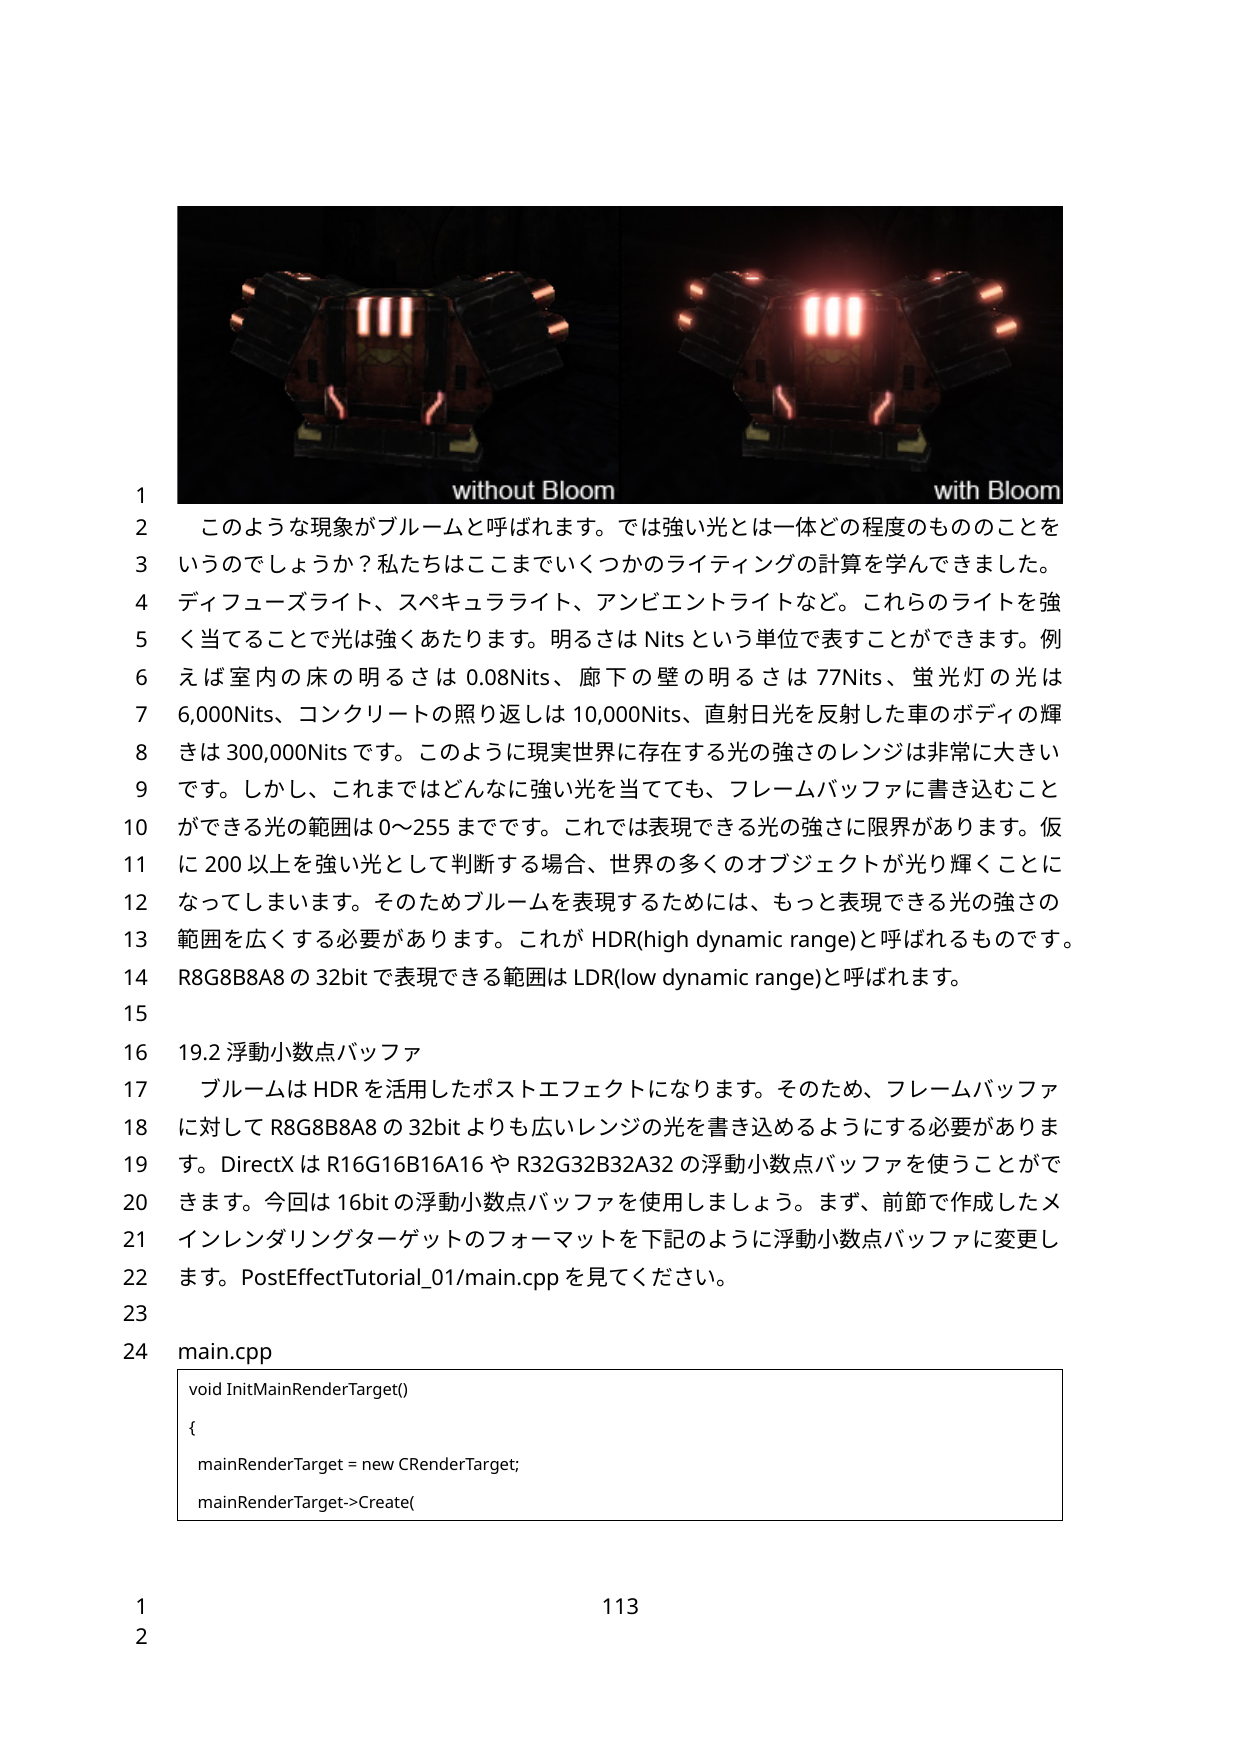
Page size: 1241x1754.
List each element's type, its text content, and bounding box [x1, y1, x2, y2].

text このような現象がブルームと呼ばれます。では強い光とは一体どの程度のもののことをいうのでしょうか？私たちはここまでいくつかのライティングの計算を学んできました。ディフューズライト、スペキュラライト、アンビエントライトなど。これらのライトを強く当てることで光は強くあたります。明るさはNitsという単位で表すことができます。例えば室内の床の明るさは0.08Nits、廊下の壁の明るさは77Nits、蛍光灯の光は6,000Nits、コンクリートの照り返しは10,000Nits、直射日光を反射した車のボディの輝きは300,000Nitsです。このように現実世界に存在する光の強さのレンジは非常に大きいです。しかし、これまではどんなに強い光を当てても、フレームバッファに書き込むことができる光の範囲は0～255までです。これでは表現できる光の強さに限界があります。仮に200以上を強い光として判断する場合、世界の多くのオブジェクトが光り輝くことになってしまいます。そのためブルームを表現するためには、もっと表現できる光の強さの範囲を広くする必要があります。これがHDR(high dynamic range)と呼ばれるものです。R8G8B8A8の32bitで表現できる範囲はLDR(low dynamic range)と呼ばれます。 [177, 507, 1063, 994]
text main.cpp [177, 1332, 1063, 1369]
text ブルームはHDRを活用したポストエフェクトになります。そのため、フレームバッファに対してR8G8B8A8の32bitよりも広いレンジの光を書き込めるようにする必要があります。DirectXはR16G16B16A16やR32G32B32A32の浮動小数点バッファを使うことができます。今回は16bitの浮動小数点バッファを使用しましょう。まず、前節で作成したメインレンダリングターゲットのフォーマットを下記のように浮動小数点バッファに変更します。PostEffectTutorial_01/main.cppを見てください。 [177, 1069, 1063, 1294]
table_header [178, 1370, 1062, 1520]
text 19.2 浮動小数点バッファ [177, 1032, 1063, 1069]
picture [177, 206, 1063, 504]
